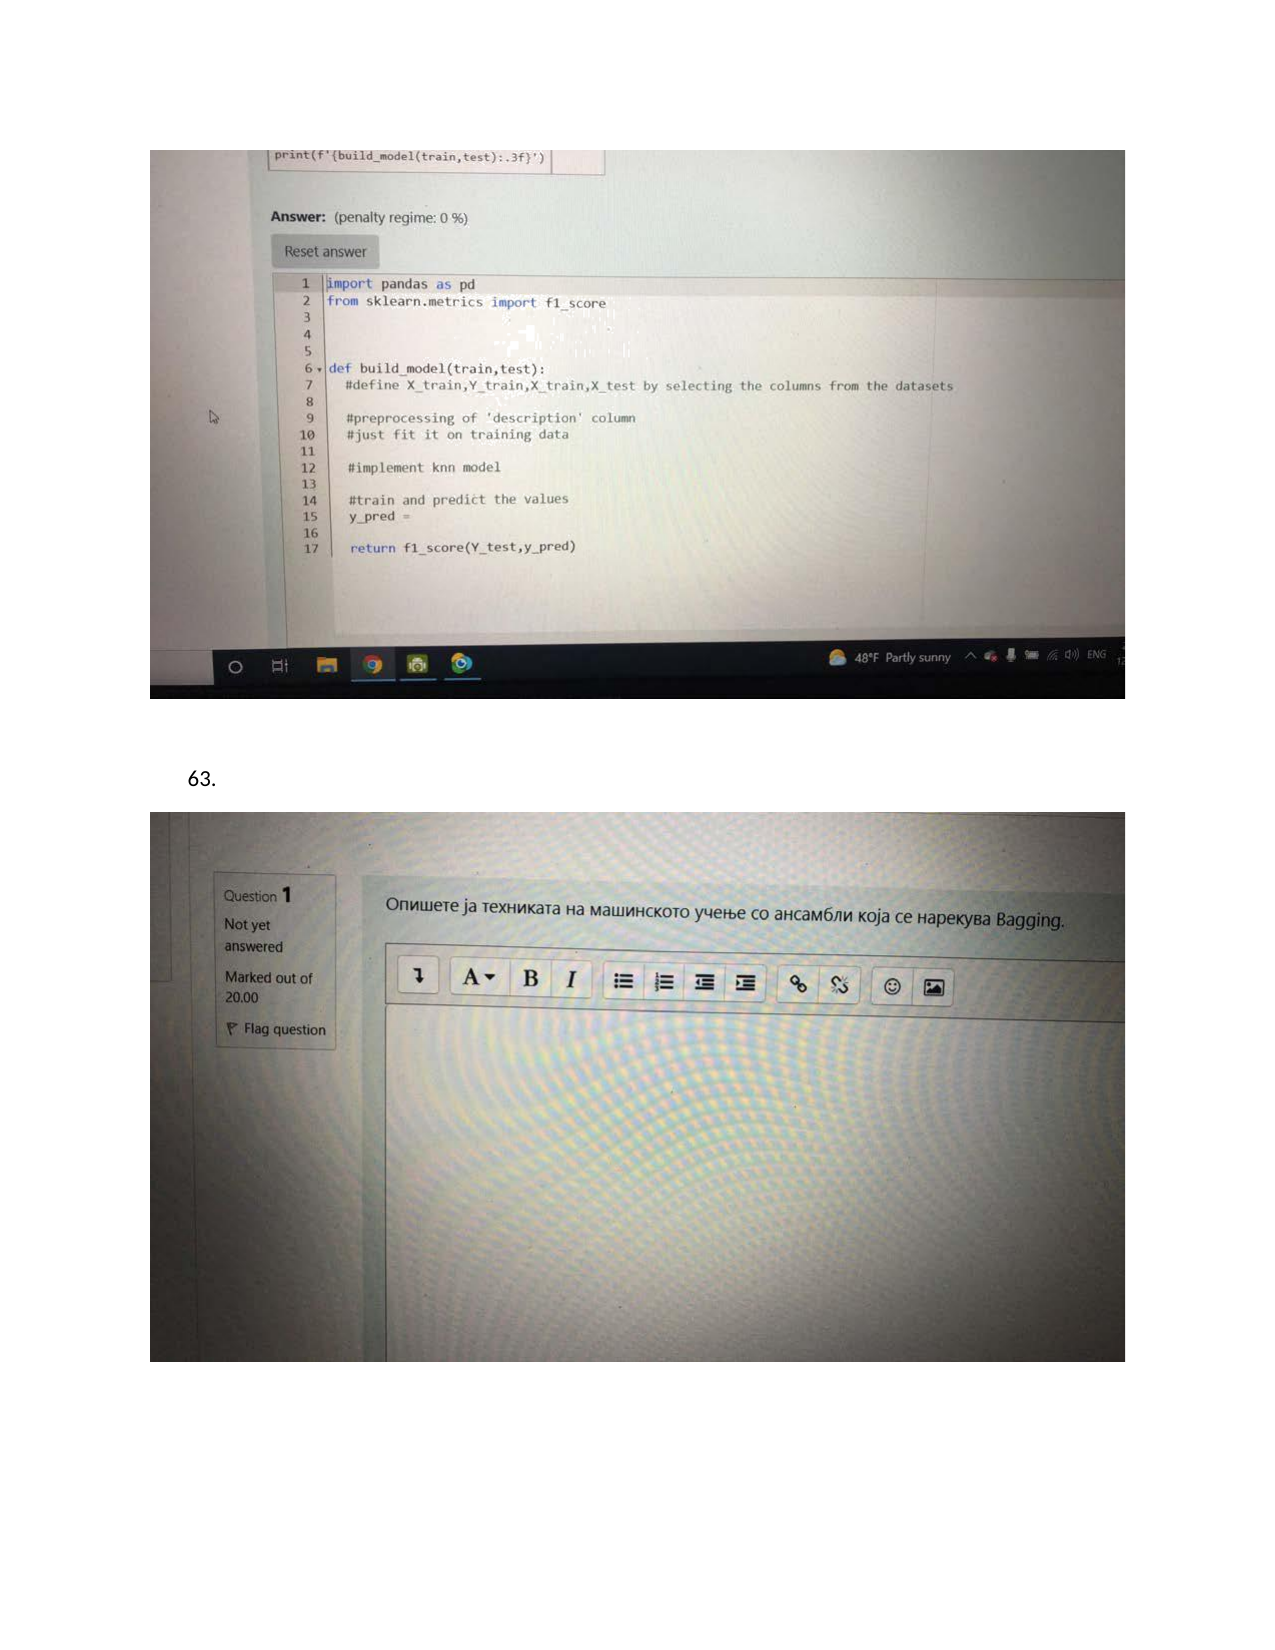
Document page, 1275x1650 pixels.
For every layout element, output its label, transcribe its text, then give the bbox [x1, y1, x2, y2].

picture [150, 812, 1125, 1362]
text 63. [187, 764, 1125, 792]
picture [150, 150, 1125, 699]
